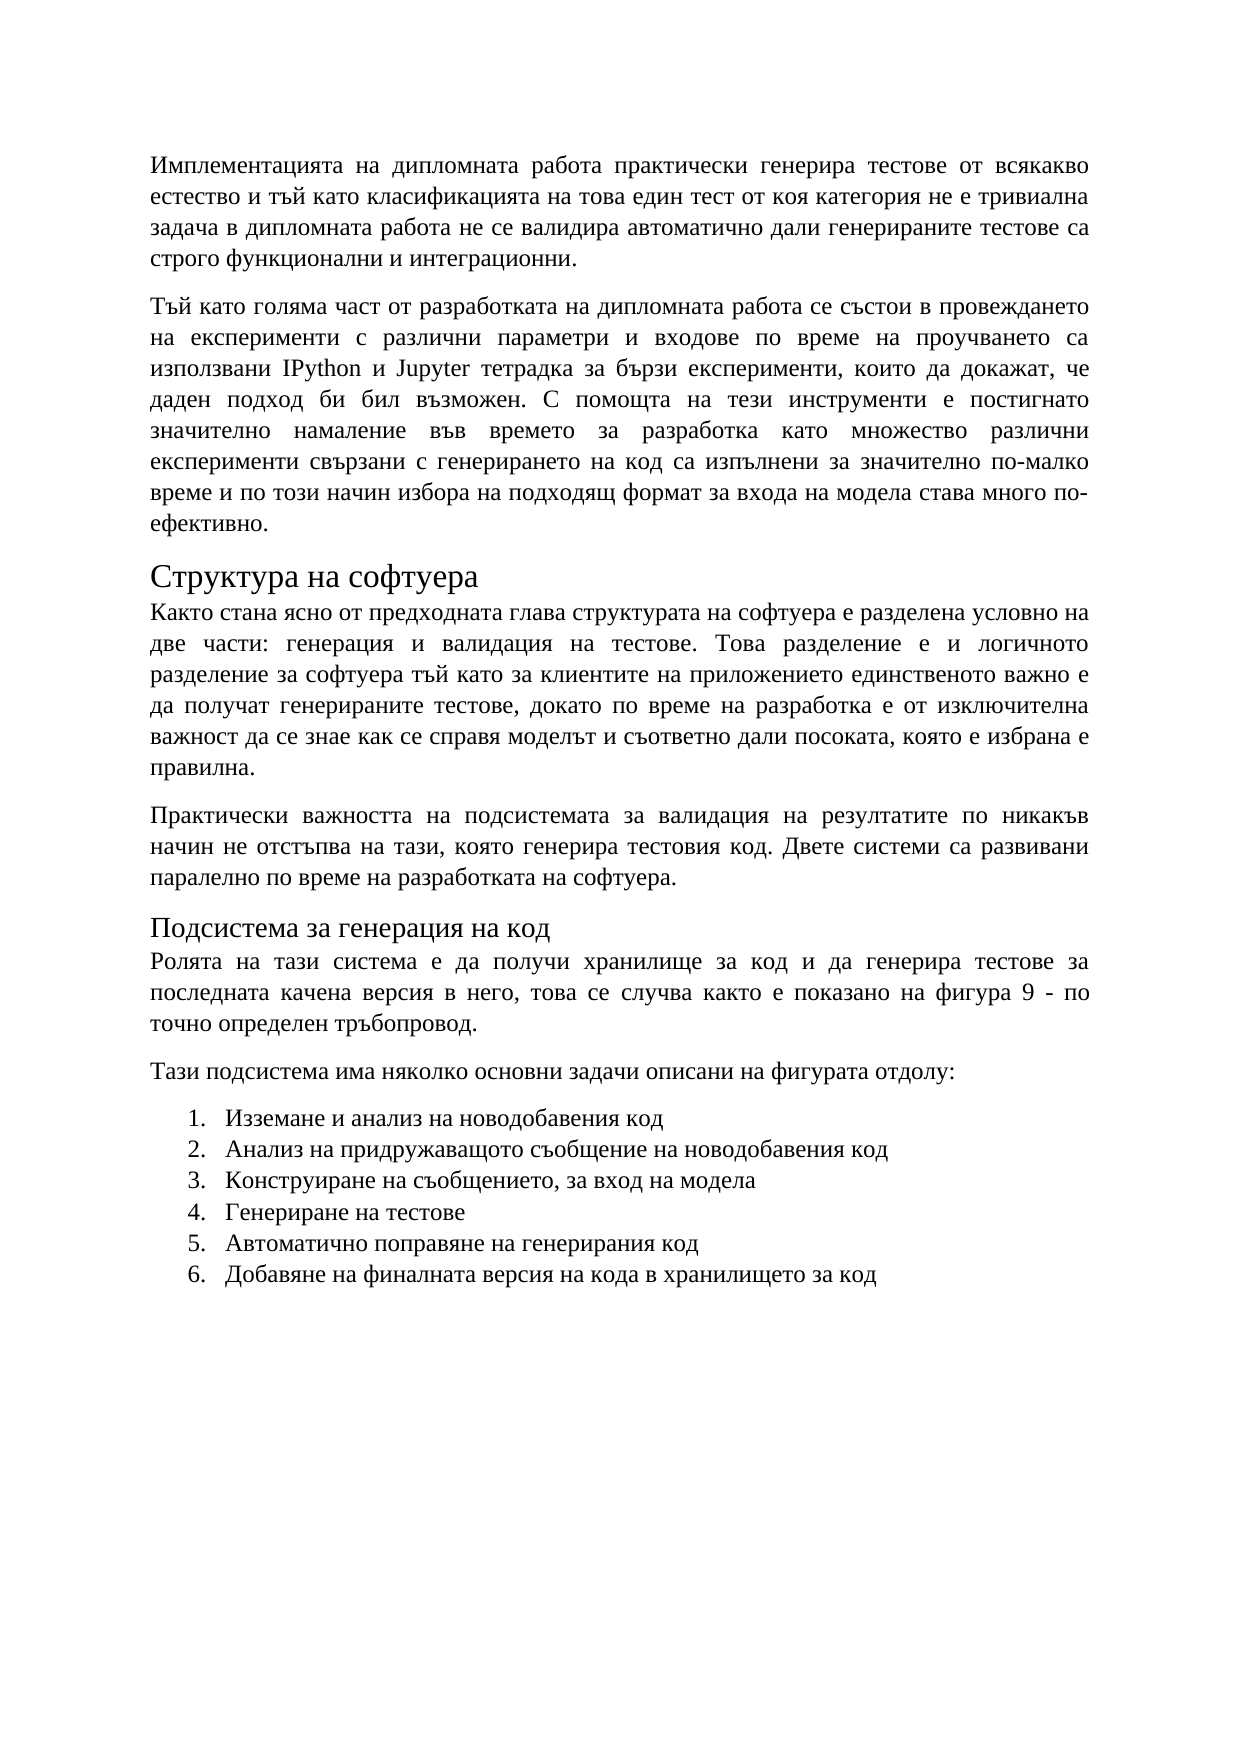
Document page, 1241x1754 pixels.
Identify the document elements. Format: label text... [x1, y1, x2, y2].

subtitle Структура на софтуера [150, 556, 1090, 594]
list Генериране на тестове [187, 1197, 1090, 1225]
text Тъй като голяма част от разработката на дипломната работа се състои в провеждането на експерименти с различни параметри и входове по време на проучването са използвани IPython и Jupyter тетрадка за бързи експерименти, които да докажат, че даден подход би бил възможен. С помощта на тези инструменти е постигнато значително намаление във времето за разработка като множество различни експерименти свързани с генерирането на код са изпълнени за значително по-малко време и по този начин избора на подходящ формат за входа на модела става много по-ефективно. [150, 291, 1090, 537]
list Конструиране на съобщението, за вход на модела [187, 1166, 1090, 1194]
text Както стана ясно от предходната глава структурата на софтуера е разделена условно на две части: генерация и валидация на тестове. Това разделение е и логичното разделение за софтуера тъй като за клиентите на приложението единственото важно е да получат генерираните тестове, докато по време на разработка е от изключителна важност да се знае как се справя моделът и съответно дали посоката, която е избрана е правилна. [150, 597, 1090, 781]
text Ролята на тази система е да получи хранилище за код и да генерира тестове за последната качена версия в него, това се случва както е показано на фигура 9 - по точно определен тръбопровод. [150, 946, 1090, 1037]
list Автоматично поправяне на генерирания код [187, 1228, 1090, 1256]
list Добавяне на финалната версия на кода в хранилището за код [187, 1259, 1090, 1287]
list Анализ на придружаващото съобщение на новодобавения код [187, 1134, 1090, 1163]
subtitle Подсистема за генерация на код [150, 910, 1090, 943]
text Тази подсистема има няколко основни задачи описани на фигурата отдолу: [150, 1056, 1090, 1084]
text Практически важността на подсистемата за валидация на резултатите по никакъв начин не отстъпва на тази, която генерира тестовия код. Двете системи са развивани паралелно по време на разработката на софтуера. [150, 800, 1090, 891]
list Изземане и анализ на новодобавения код [187, 1103, 1090, 1132]
text Имплементацията на дипломната работа практически генерира тестове от всякакво естество и тъй като класификацията на това един тест от коя категория не е тривиална задача в дипломната работа не се валидира автоматично дали генерираните тестове са строго функционални и интеграционни. [150, 150, 1090, 272]
